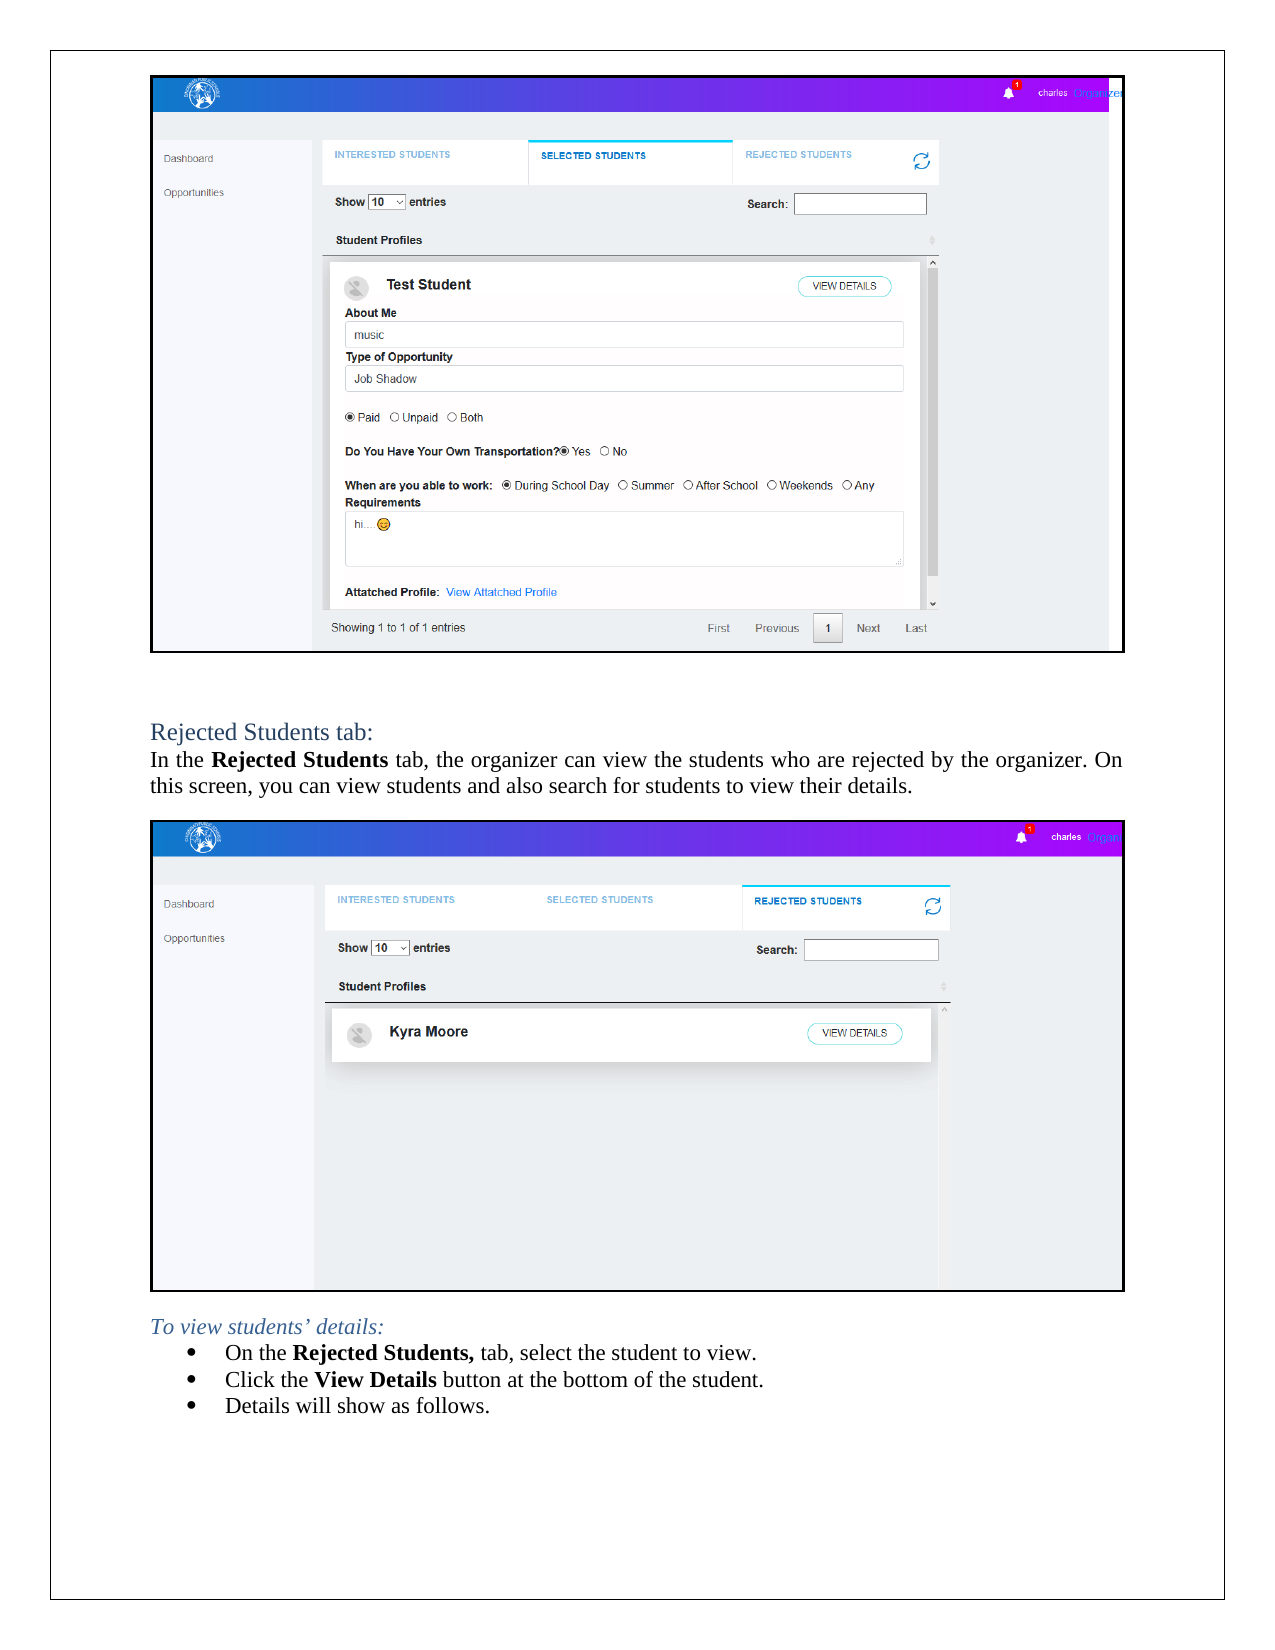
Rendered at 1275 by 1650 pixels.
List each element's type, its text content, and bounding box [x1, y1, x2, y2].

subtitle To view students’ details: [150, 1313, 1125, 1339]
subtitle Rejected Students tab: [150, 717, 1125, 746]
list On the Rejected Students, tab, select the student to view. [187, 1339, 1125, 1366]
text In the Rejected Students tab, the organizer can view the students who are rejected by the organizer. On this screen, you can view students and also search for students to view their details. [150, 746, 1125, 799]
list Click the View Details button at the bottom of the student. [187, 1366, 1125, 1392]
picture [153, 822, 1122, 1290]
list Details will show as follows. [187, 1392, 1125, 1418]
picture [153, 78, 1122, 651]
